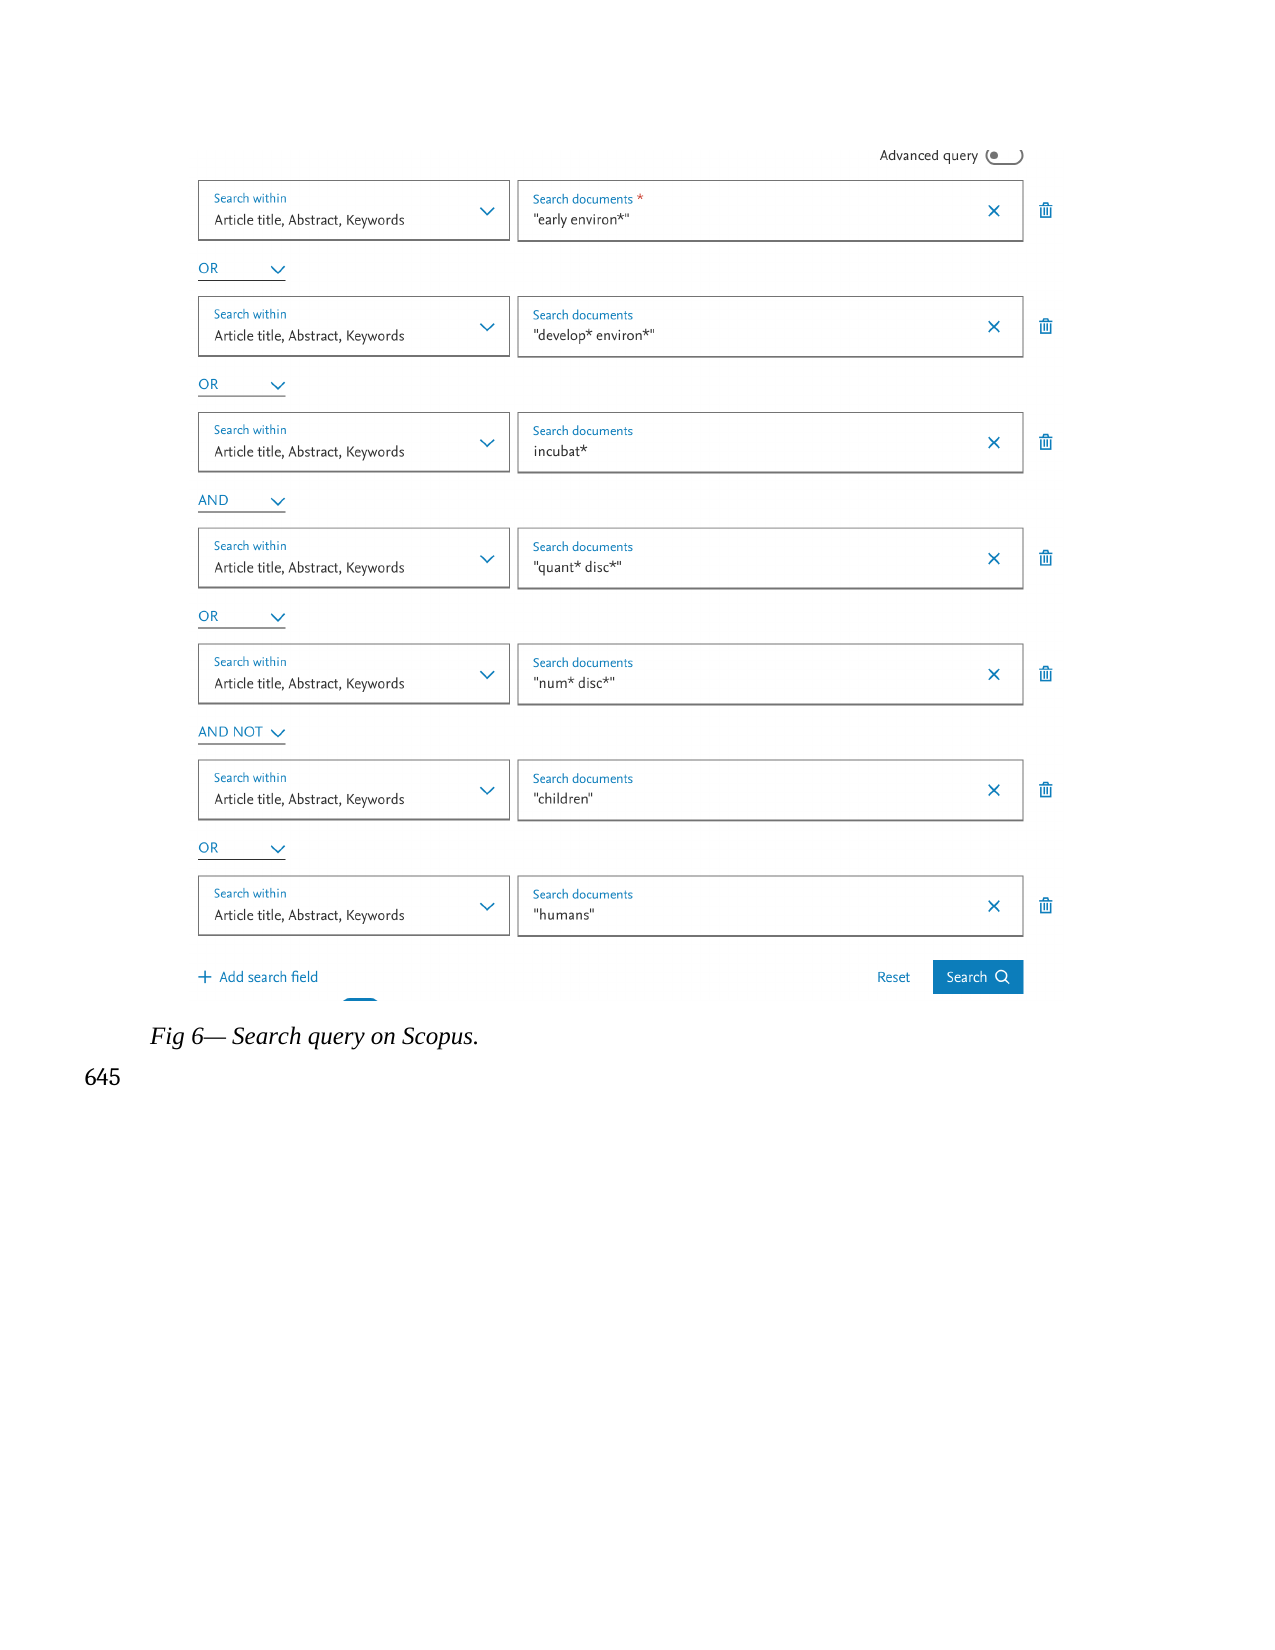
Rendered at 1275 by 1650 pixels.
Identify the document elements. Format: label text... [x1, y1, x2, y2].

picture [188, 150, 1064, 1001]
table_header Fig 6— Search query on Scopus. [139, 150, 1114, 1062]
